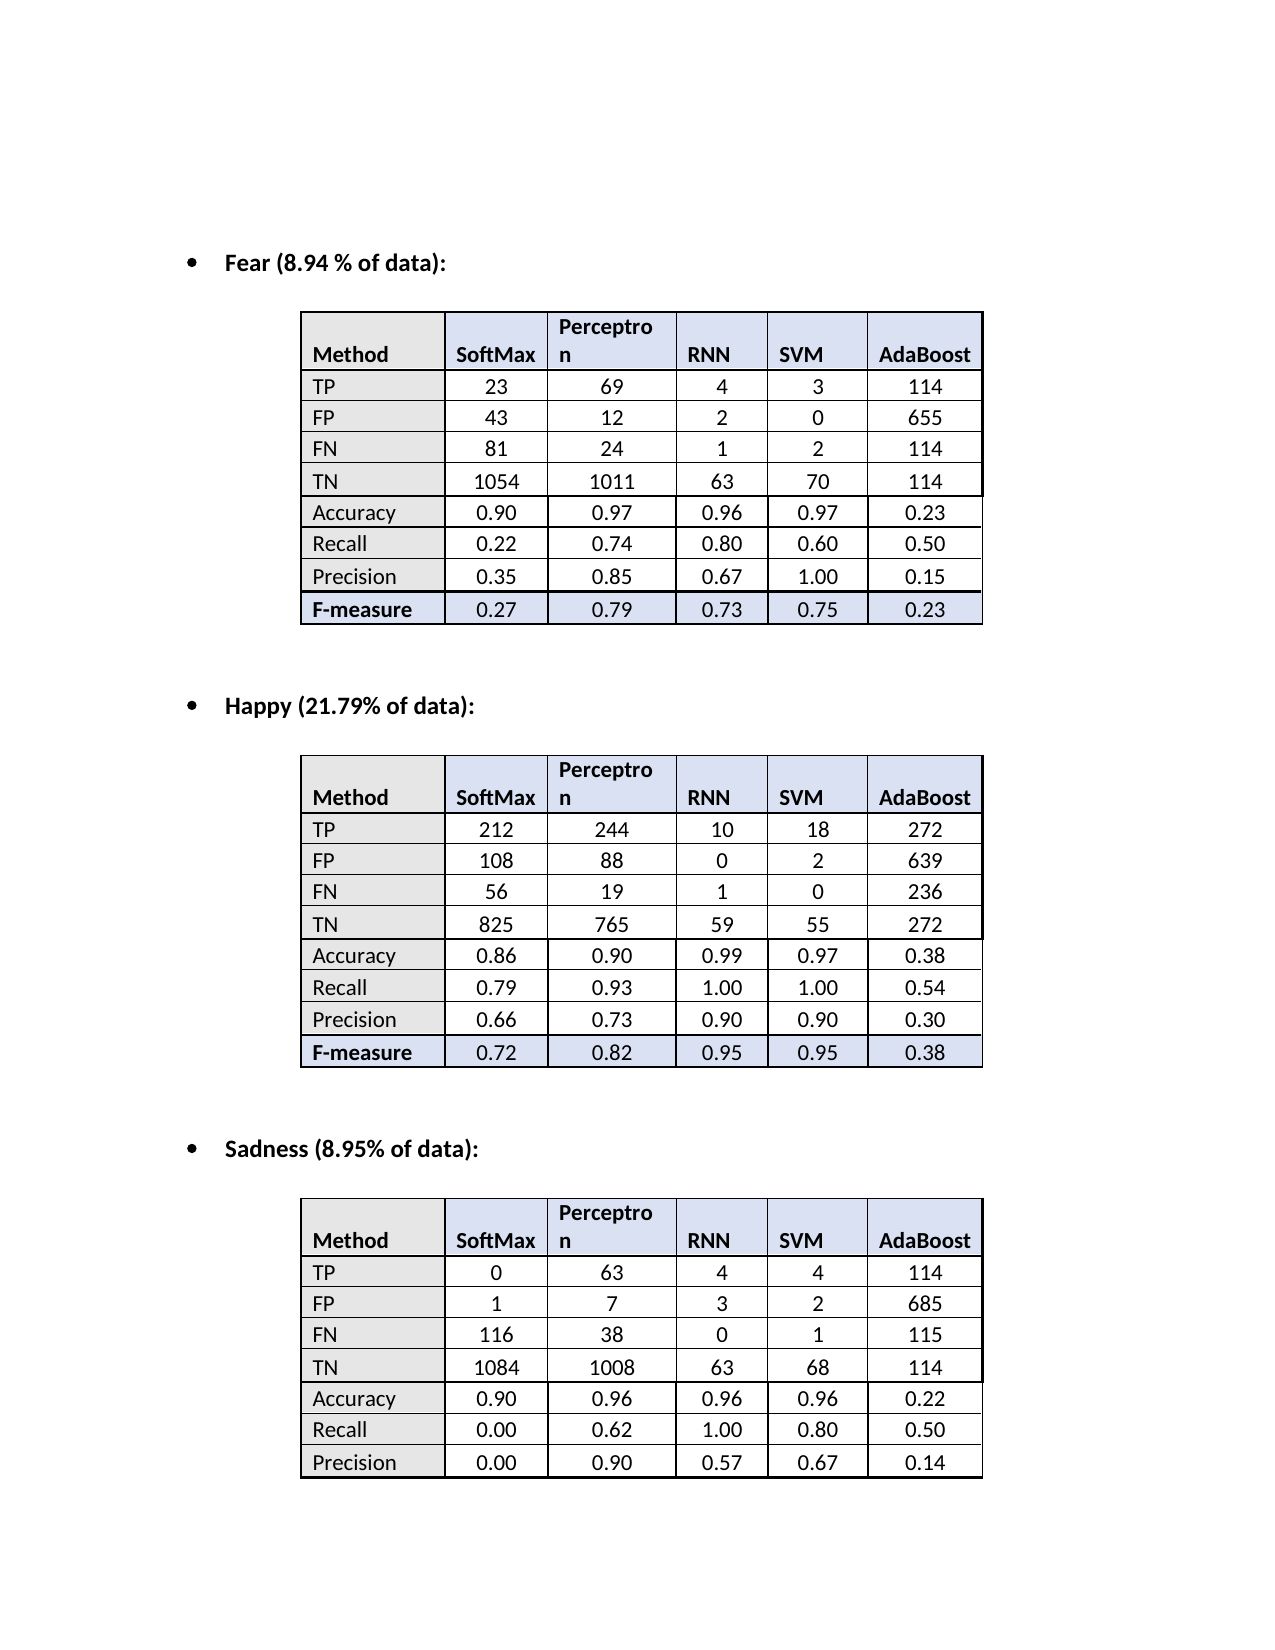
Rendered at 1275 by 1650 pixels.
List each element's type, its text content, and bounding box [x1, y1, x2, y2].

table_header Method [302, 313, 444, 368]
table_cell 1.00 [677, 970, 767, 1001]
table_cell 0.15 [869, 558, 982, 590]
table_cell 212 [446, 814, 547, 843]
table_header SoftMax [446, 756, 547, 812]
table_cell 63 [677, 463, 767, 495]
table_cell 38 [548, 1318, 676, 1348]
table_cell 56 [446, 875, 547, 905]
table_cell 24 [548, 432, 676, 462]
table_cell TN [302, 463, 444, 495]
table_cell 1.00 [769, 559, 867, 590]
table_cell Accuracy [302, 497, 444, 526]
table_cell FN [302, 875, 444, 905]
table_header SVM [768, 1199, 867, 1254]
table_cell 1008 [548, 1349, 676, 1381]
table_cell 0.80 [769, 1414, 867, 1444]
table_cell 272 [868, 814, 981, 843]
table_cell 4 [677, 1257, 767, 1286]
table_header AdaBoost [868, 756, 981, 812]
table_cell 55 [768, 906, 867, 938]
table_cell 0.60 [769, 528, 867, 558]
table_cell 0.75 [769, 593, 867, 623]
table_cell 63 [548, 1257, 676, 1286]
table_cell 23 [446, 371, 547, 400]
table_cell 108 [446, 844, 547, 874]
table_header Perceptron [548, 313, 676, 368]
table_cell 655 [868, 401, 981, 431]
table_cell 68 [768, 1349, 867, 1381]
table_cell 0.90 [769, 1002, 867, 1033]
table_cell 115 [868, 1318, 981, 1348]
table_cell Recall [302, 528, 444, 558]
table_cell 114 [868, 432, 981, 462]
table_cell 0.96 [769, 1383, 867, 1412]
table_cell 2 [768, 1287, 867, 1317]
table_cell 0.54 [869, 969, 982, 1001]
table_cell 0.97 [549, 497, 675, 526]
table_cell 2 [768, 844, 867, 874]
table_cell F-measure [302, 593, 444, 623]
table_cell 0.79 [446, 970, 547, 1001]
table_cell 0.38 [869, 940, 982, 969]
table_cell 0.79 [549, 593, 675, 623]
table_cell 0.73 [677, 593, 767, 623]
table_cell 639 [868, 844, 981, 874]
table_header AdaBoost [868, 313, 981, 368]
table_cell FN [302, 432, 444, 462]
table_cell 4 [768, 1257, 867, 1286]
table_cell 12 [548, 401, 676, 431]
table_cell 0.85 [549, 559, 675, 590]
table_cell 236 [868, 875, 981, 905]
table_cell 63 [677, 1349, 767, 1381]
table_header AdaBoost [868, 1199, 981, 1254]
table_header RNN [677, 1199, 767, 1254]
table_header Perceptron [548, 756, 676, 812]
table_cell 0.82 [549, 1036, 675, 1066]
table_cell F-measure [302, 1036, 444, 1066]
table_cell 0.23 [869, 497, 982, 526]
table_header SVM [768, 756, 867, 812]
table_cell 70 [768, 463, 867, 495]
table_cell 0.50 [869, 526, 982, 558]
table_cell 0.00 [446, 1414, 547, 1444]
table_cell 0.93 [549, 970, 675, 1001]
table_cell FP [302, 401, 444, 431]
list Fear (8.94 % of data): [187, 247, 1125, 277]
table_cell 0.67 [677, 559, 767, 590]
table_header SoftMax [446, 313, 547, 368]
table_cell 0.90 [446, 497, 547, 526]
table_cell TP [302, 1257, 444, 1286]
table_cell 4 [677, 371, 767, 400]
table_cell 1 [446, 1287, 547, 1317]
table_cell TP [302, 814, 444, 843]
table_cell 1 [677, 432, 767, 462]
table_cell 0.90 [549, 940, 675, 969]
table_cell 1084 [446, 1349, 547, 1381]
table_header SoftMax [446, 1199, 547, 1254]
table_cell 1.00 [769, 970, 867, 1001]
table_cell 0.67 [769, 1445, 867, 1476]
table_cell 0.95 [677, 1036, 767, 1066]
table_header Method [302, 756, 444, 812]
table_cell 765 [548, 906, 676, 938]
table_cell Recall [302, 970, 444, 1001]
table_cell 0.27 [446, 593, 547, 623]
table_cell 0.30 [869, 1001, 982, 1033]
table_cell 272 [868, 906, 981, 938]
table_cell 0.90 [677, 1002, 767, 1033]
table_cell 0.90 [549, 1445, 675, 1476]
table_cell 10 [677, 814, 767, 843]
table_header Perceptron [548, 1199, 676, 1254]
table_cell 0.66 [446, 1002, 547, 1033]
table_cell 114 [868, 463, 981, 495]
table_cell TP [302, 371, 444, 400]
table_cell 685 [868, 1287, 981, 1317]
table_cell 0.74 [549, 528, 675, 558]
table_header RNN [677, 756, 767, 812]
table_cell 0.57 [677, 1445, 767, 1476]
table_cell 2 [677, 401, 767, 431]
table_cell 0.62 [549, 1414, 675, 1444]
table_cell TN [302, 1349, 444, 1381]
table_cell Precision [302, 1445, 444, 1476]
table_cell Accuracy [302, 940, 444, 969]
table_cell 0.90 [446, 1383, 547, 1412]
table_cell 59 [677, 906, 767, 938]
table_cell Accuracy [302, 1383, 444, 1412]
table_cell 116 [446, 1318, 547, 1348]
table_cell 1054 [446, 463, 547, 495]
table_cell 0.38 [869, 1034, 982, 1066]
table_cell 0.97 [769, 497, 867, 526]
table_cell 825 [446, 906, 547, 938]
table_cell 0 [677, 1318, 767, 1348]
table_cell 3 [768, 371, 867, 400]
table_cell 19 [548, 875, 676, 905]
table_cell 2 [768, 432, 867, 462]
table_cell 0.14 [869, 1444, 982, 1476]
table_cell 1011 [548, 463, 676, 495]
table_cell 81 [446, 432, 547, 462]
table_cell 0.96 [549, 1383, 675, 1412]
table_cell 0.72 [446, 1036, 547, 1066]
table_cell 114 [868, 1349, 981, 1381]
table_cell 0.22 [869, 1383, 982, 1412]
table_cell 1 [677, 875, 767, 905]
table_cell 3 [677, 1287, 767, 1317]
table_cell 88 [548, 844, 676, 874]
table_cell 0.80 [677, 528, 767, 558]
table_cell 0.86 [446, 940, 547, 969]
table_header RNN [677, 313, 767, 368]
table_cell 69 [548, 371, 676, 400]
table_cell 0.00 [446, 1445, 547, 1476]
table_header Method [302, 1199, 444, 1254]
table_cell 7 [548, 1287, 676, 1317]
table_cell 0 [677, 844, 767, 874]
table_cell 114 [868, 1257, 981, 1286]
list Happy (21.79% of data): [187, 690, 1125, 720]
table_cell FP [302, 1287, 444, 1317]
table_cell 0 [768, 401, 867, 431]
table_cell 0.99 [677, 940, 767, 969]
table_cell 1 [768, 1318, 867, 1348]
table_cell 0 [768, 875, 867, 905]
table_cell FN [302, 1318, 444, 1348]
table_cell Precision [302, 1002, 444, 1033]
table_header SVM [768, 313, 867, 368]
table_cell 1.00 [677, 1414, 767, 1444]
list Sadness (8.95% of data): [187, 1133, 1125, 1163]
table_cell 0.97 [769, 940, 867, 969]
table_cell Precision [302, 559, 444, 590]
table_cell 18 [768, 814, 867, 843]
table_cell 0.96 [677, 497, 767, 526]
table_cell 0.22 [446, 528, 547, 558]
table_cell TN [302, 906, 444, 938]
table_cell 0.50 [869, 1413, 982, 1444]
table_cell Recall [302, 1414, 444, 1444]
table_cell 114 [868, 371, 981, 400]
table_cell 0.73 [549, 1002, 675, 1033]
table_cell 244 [548, 814, 676, 843]
table_cell 0 [446, 1257, 547, 1286]
table_cell 0.35 [446, 559, 547, 590]
table_cell 43 [446, 401, 547, 431]
table_cell 0.95 [769, 1036, 867, 1066]
table_cell 0.23 [869, 590, 982, 623]
table_cell FP [302, 844, 444, 874]
table_cell 0.96 [677, 1383, 767, 1412]
